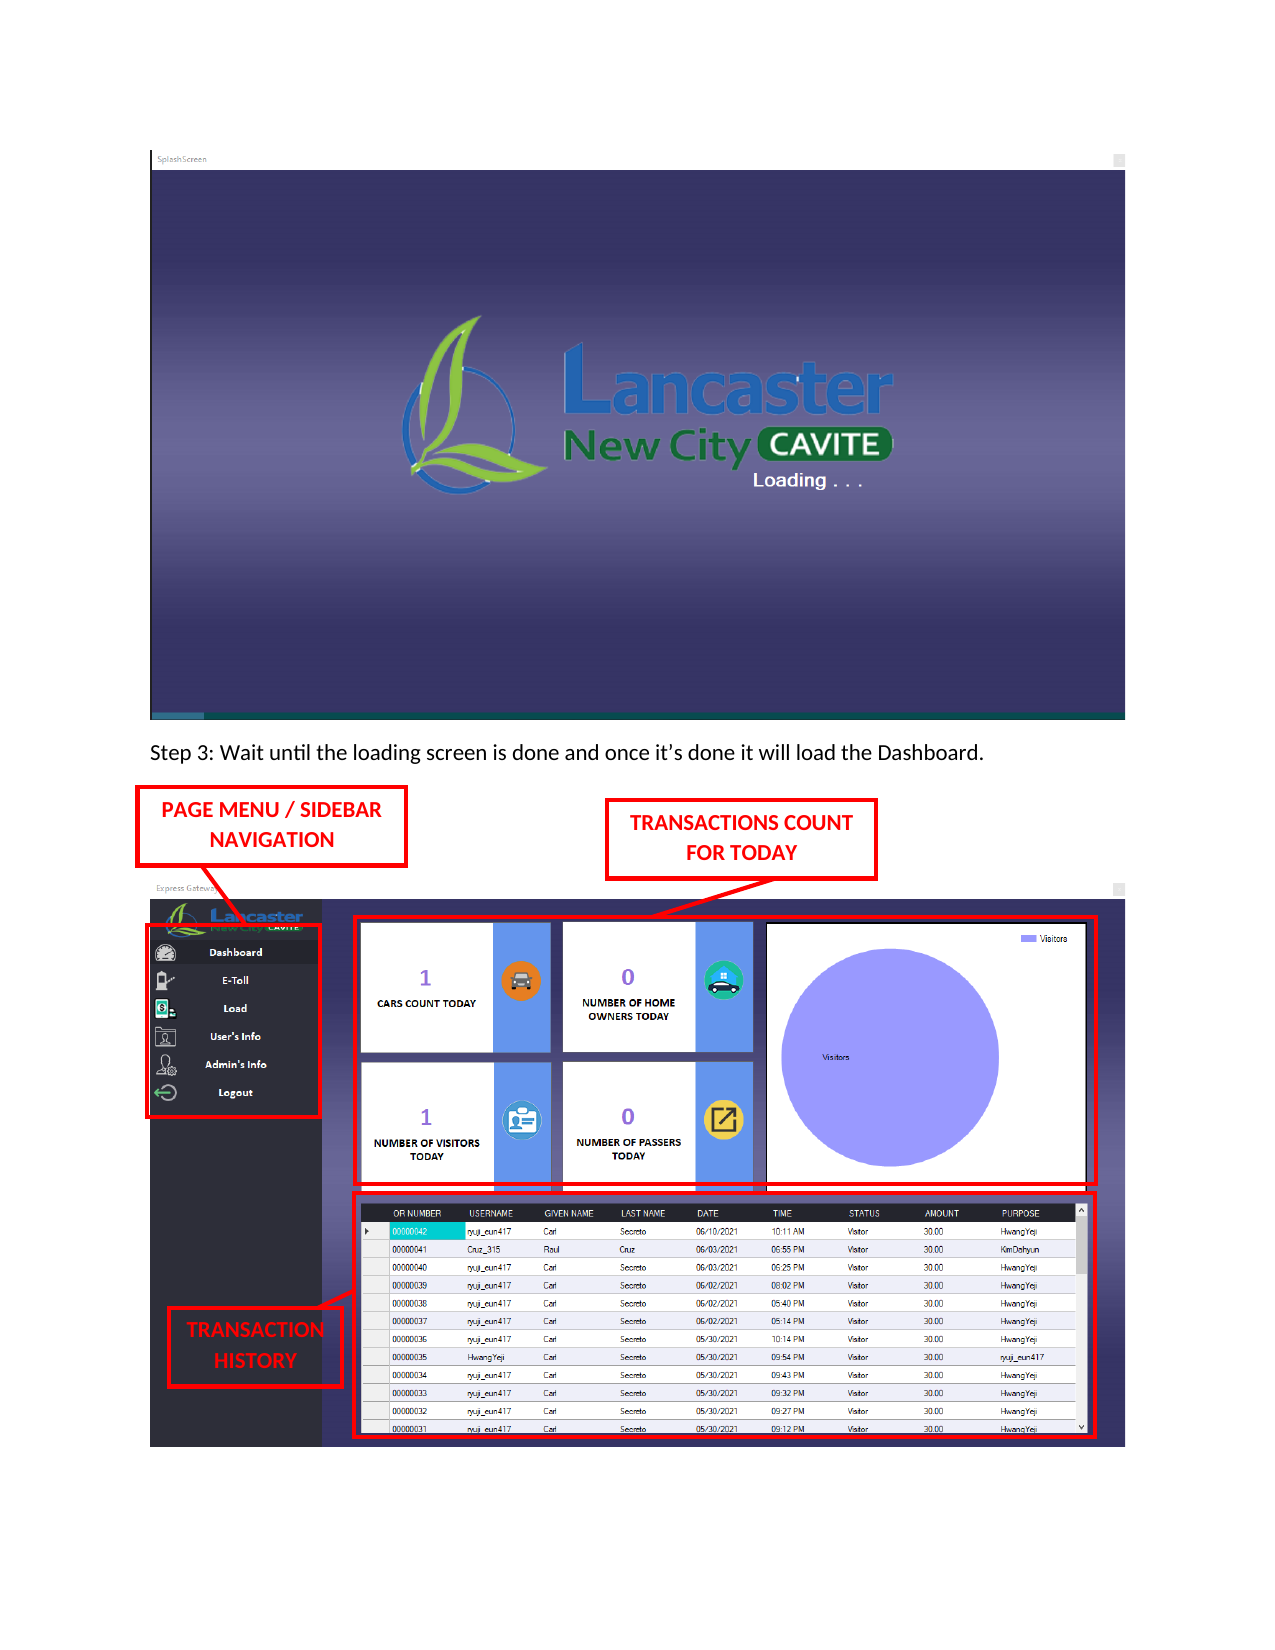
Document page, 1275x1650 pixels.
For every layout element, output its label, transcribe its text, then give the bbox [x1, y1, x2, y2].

picture [150, 927, 318, 1115]
picture [150, 878, 1125, 1447]
text Step 3: Wait until the loading screen is done and once it’s done it will load the Dashboard. [150, 738, 1125, 766]
picture [357, 919, 1094, 1182]
picture [150, 150, 1125, 720]
picture [150, 878, 240, 923]
